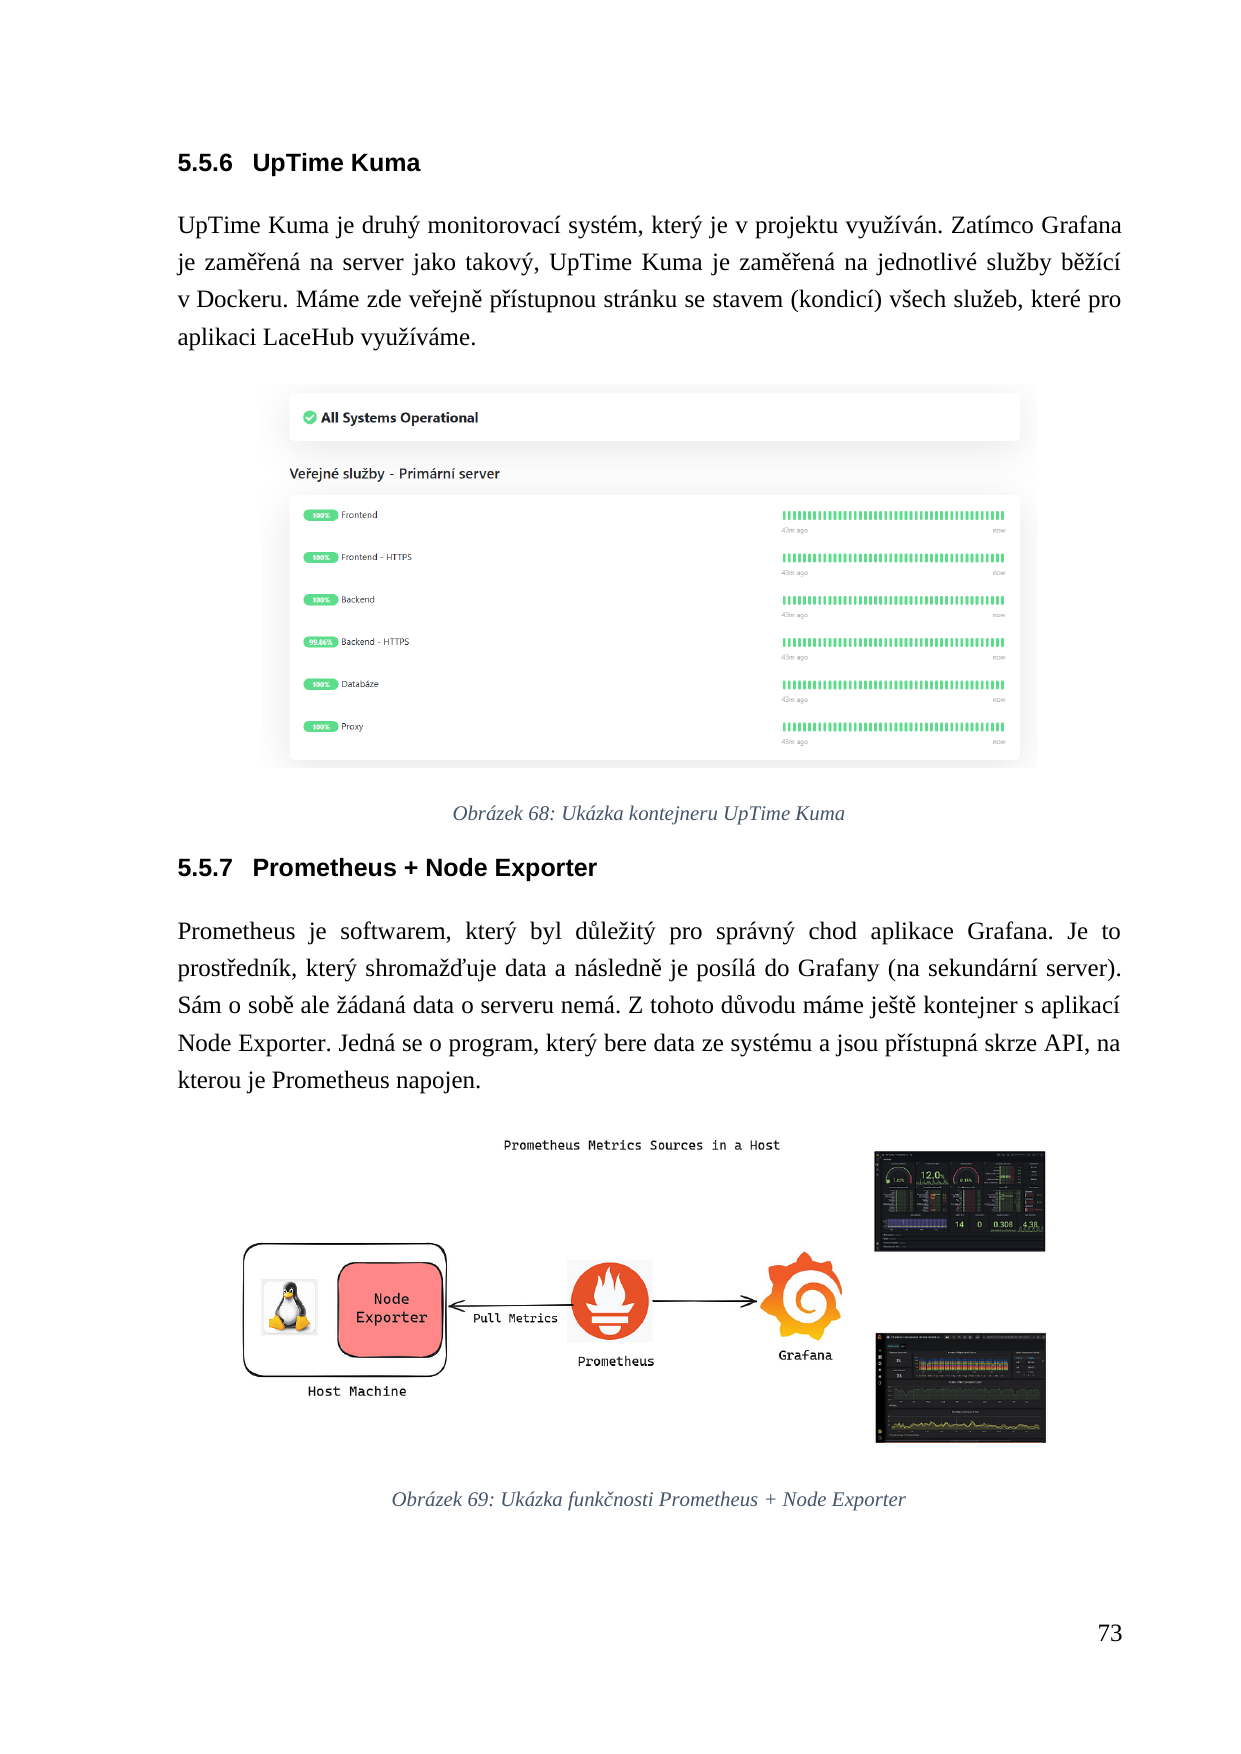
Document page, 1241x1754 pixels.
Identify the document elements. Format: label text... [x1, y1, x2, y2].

subtitle Prometheus + Node Exporter [177, 853, 1122, 882]
picture [234, 1127, 1066, 1454]
picture [262, 384, 1038, 768]
text Prometheus je softwarem, který byl důležitý pro správný chod aplikace Grafana. Je to prostředník, který shromažďuje data a následně je posílá do Grafany (na sekundární server). Sám o sobě ale žádaná data o serveru nemá. Z tohoto důvodu máme ještě kontejner s aplikací Node Exporter. Jedná se o program, který bere data ze systému a jsou přístupná skrze API, na kterou je Prometheus napojen. [177, 916, 1122, 1094]
subtitle UpTime Kuma [177, 148, 1122, 176]
text UpTime Kuma je druhý monitorovací systém, který je v projektu využíván. Zatímco Grafana je zaměřená na server jako takový, UpTime Kuma je zaměřená na jednotlivé služby běžící v Dockeru. Máme zde veřejně přístupnou stránku se stavem (kondicí) všech služeb, které pro aplikaci LaceHub využíváme. [177, 210, 1122, 351]
